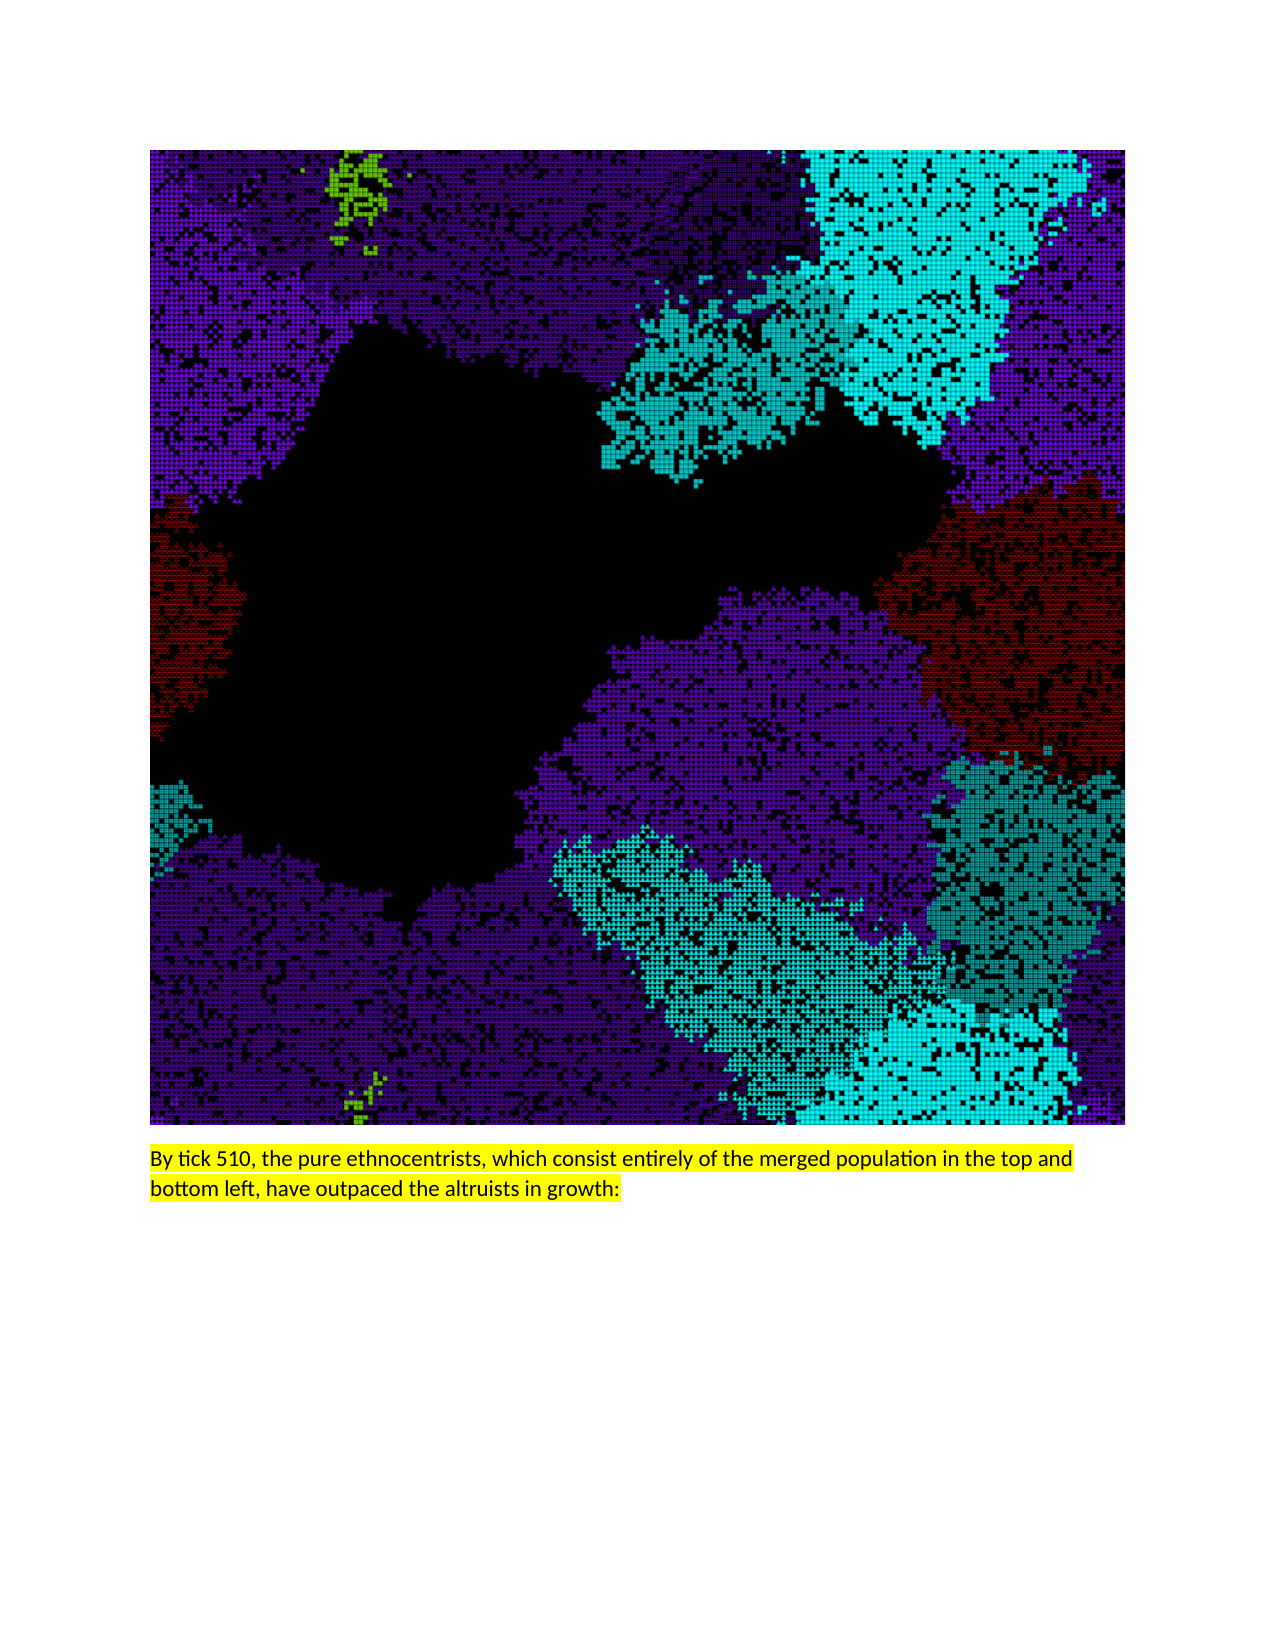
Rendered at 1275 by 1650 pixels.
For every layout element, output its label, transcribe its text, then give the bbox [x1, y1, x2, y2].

picture [150, 150, 1125, 1125]
text By tick 510, the pure ethnocentrists, which consist entirely of the merged population in the top and bottom left, have outpaced the altruists in growth: [150, 1144, 1125, 1202]
